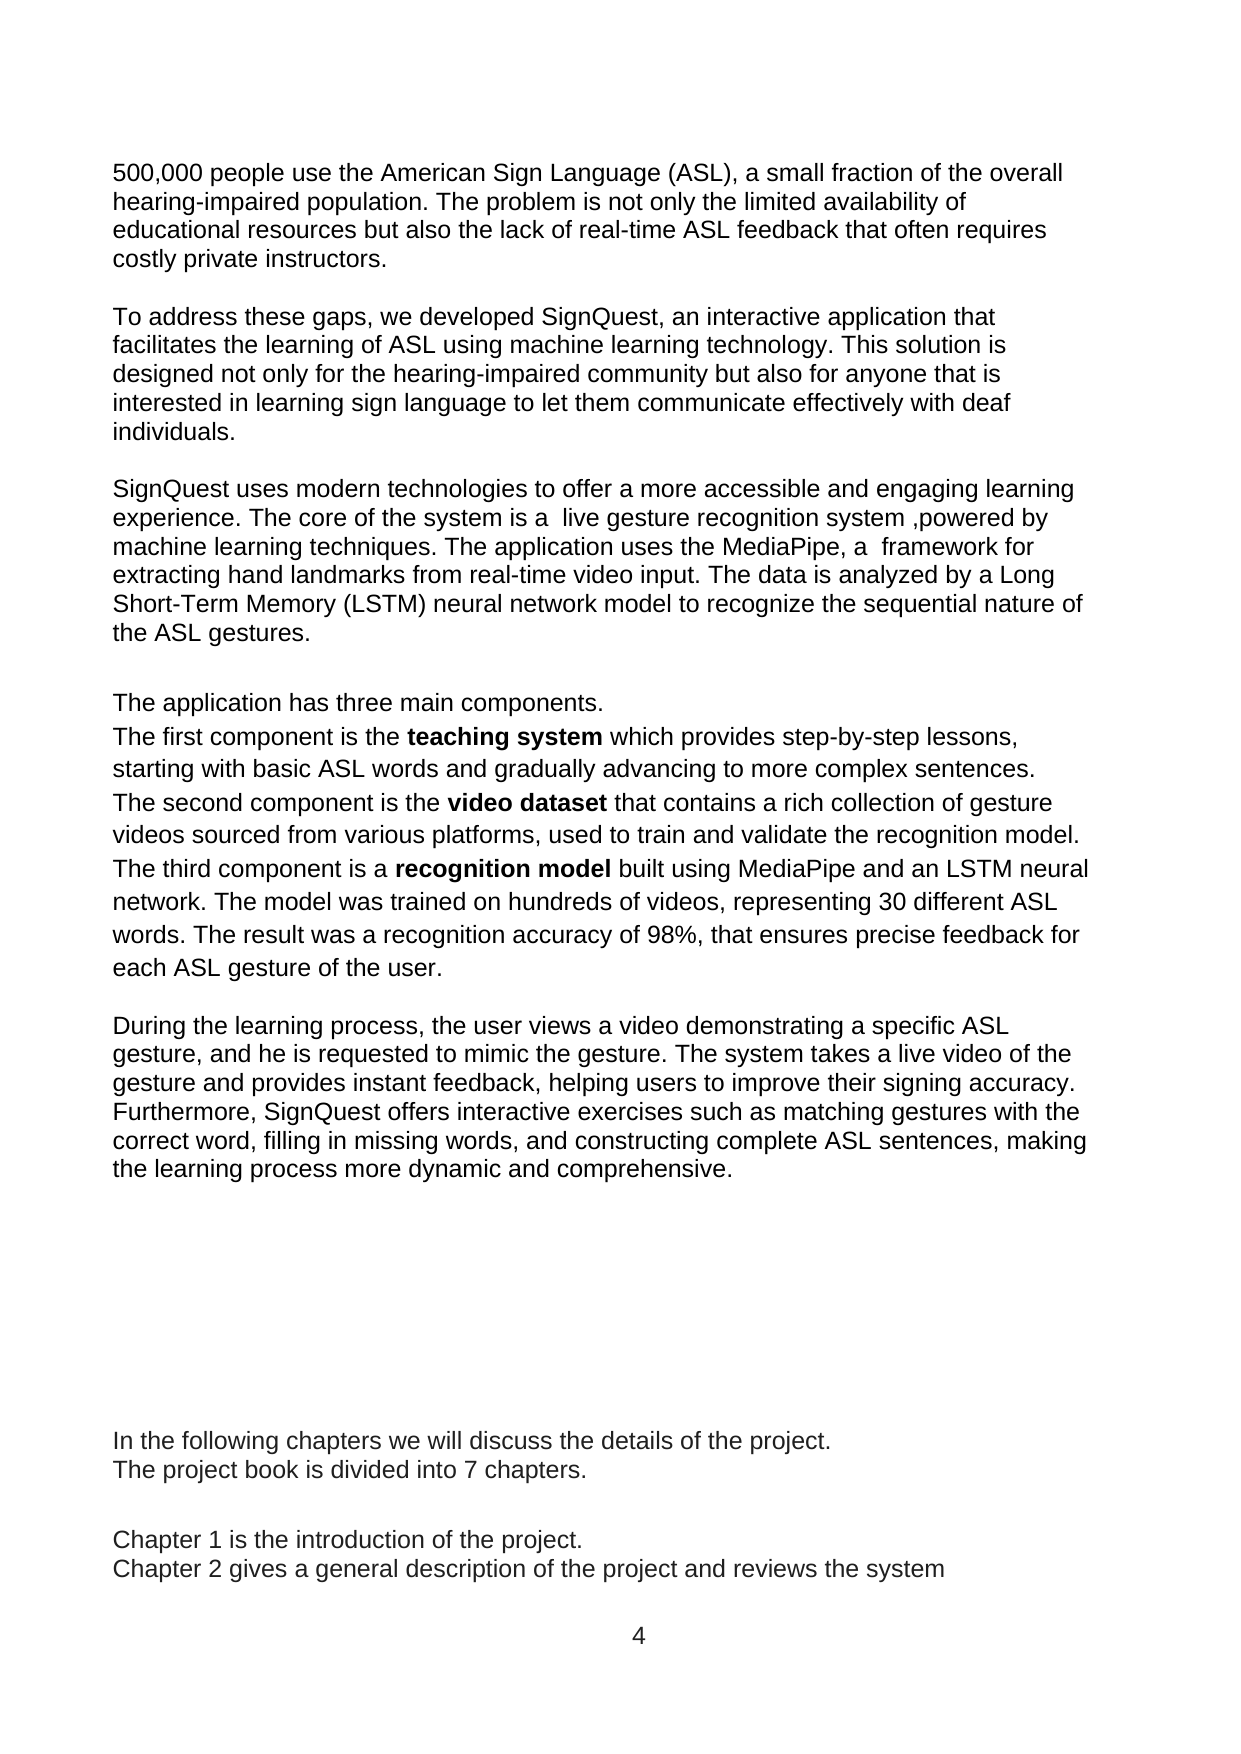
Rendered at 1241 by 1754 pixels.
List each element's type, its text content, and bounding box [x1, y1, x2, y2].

text In the following chapters we will discuss the details of the project. The project book is divided into 7 chapters. [112, 1225, 1090, 1483]
text The application has three main components. The first component is the teaching system which provides step-by-step lessons, starting with basic ASL words and gradually advancing to more complex sentences. The second component is the video dataset that contains a rich collection of gesture videos sourced from various platforms, used to train and validate the recognition model. The third component is a recognition model built using MediaPipe and an LSTM neural network. The model was trained on hundreds of videos, representing 30 different ASL words. The result was a recognition accuracy of 98%, that ensures precise feedback for each ASL gesture of the user. [112, 688, 1090, 981]
text During the learning process, the user views a video demonstrating a specific ASL gesture, and he is requested to mimic the gesture. The system takes a live video of the gesture and provides instant feedback, helping users to improve their signing accuracy. Furthermore, SignQuest offers interactive exercises such as matching gestures with the correct word, filling in missing words, and constructing complete ASL sentences, making the learning process more dynamic and comprehensive. [112, 1011, 1090, 1183]
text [112, 158, 1090, 647]
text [112, 1525, 1090, 1583]
